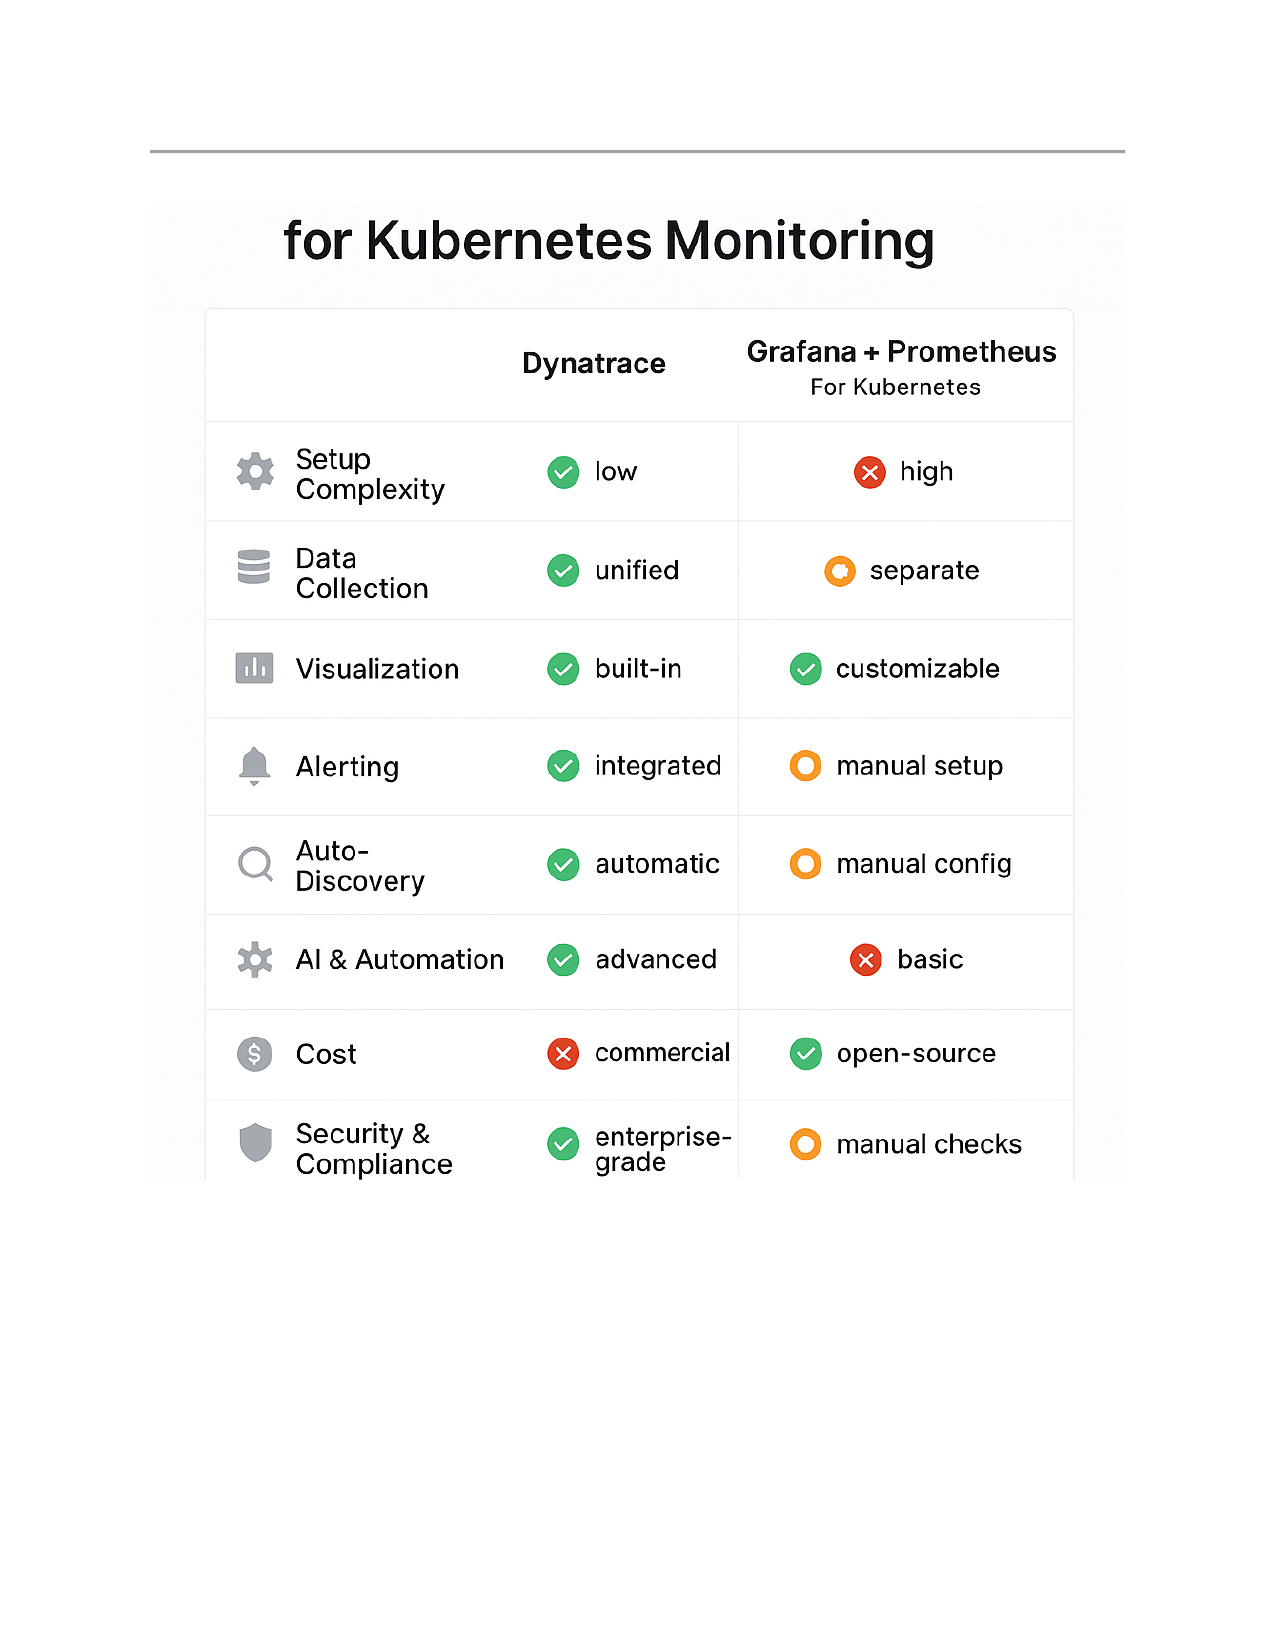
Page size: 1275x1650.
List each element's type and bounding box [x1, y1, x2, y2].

picture [150, 205, 1125, 1181]
